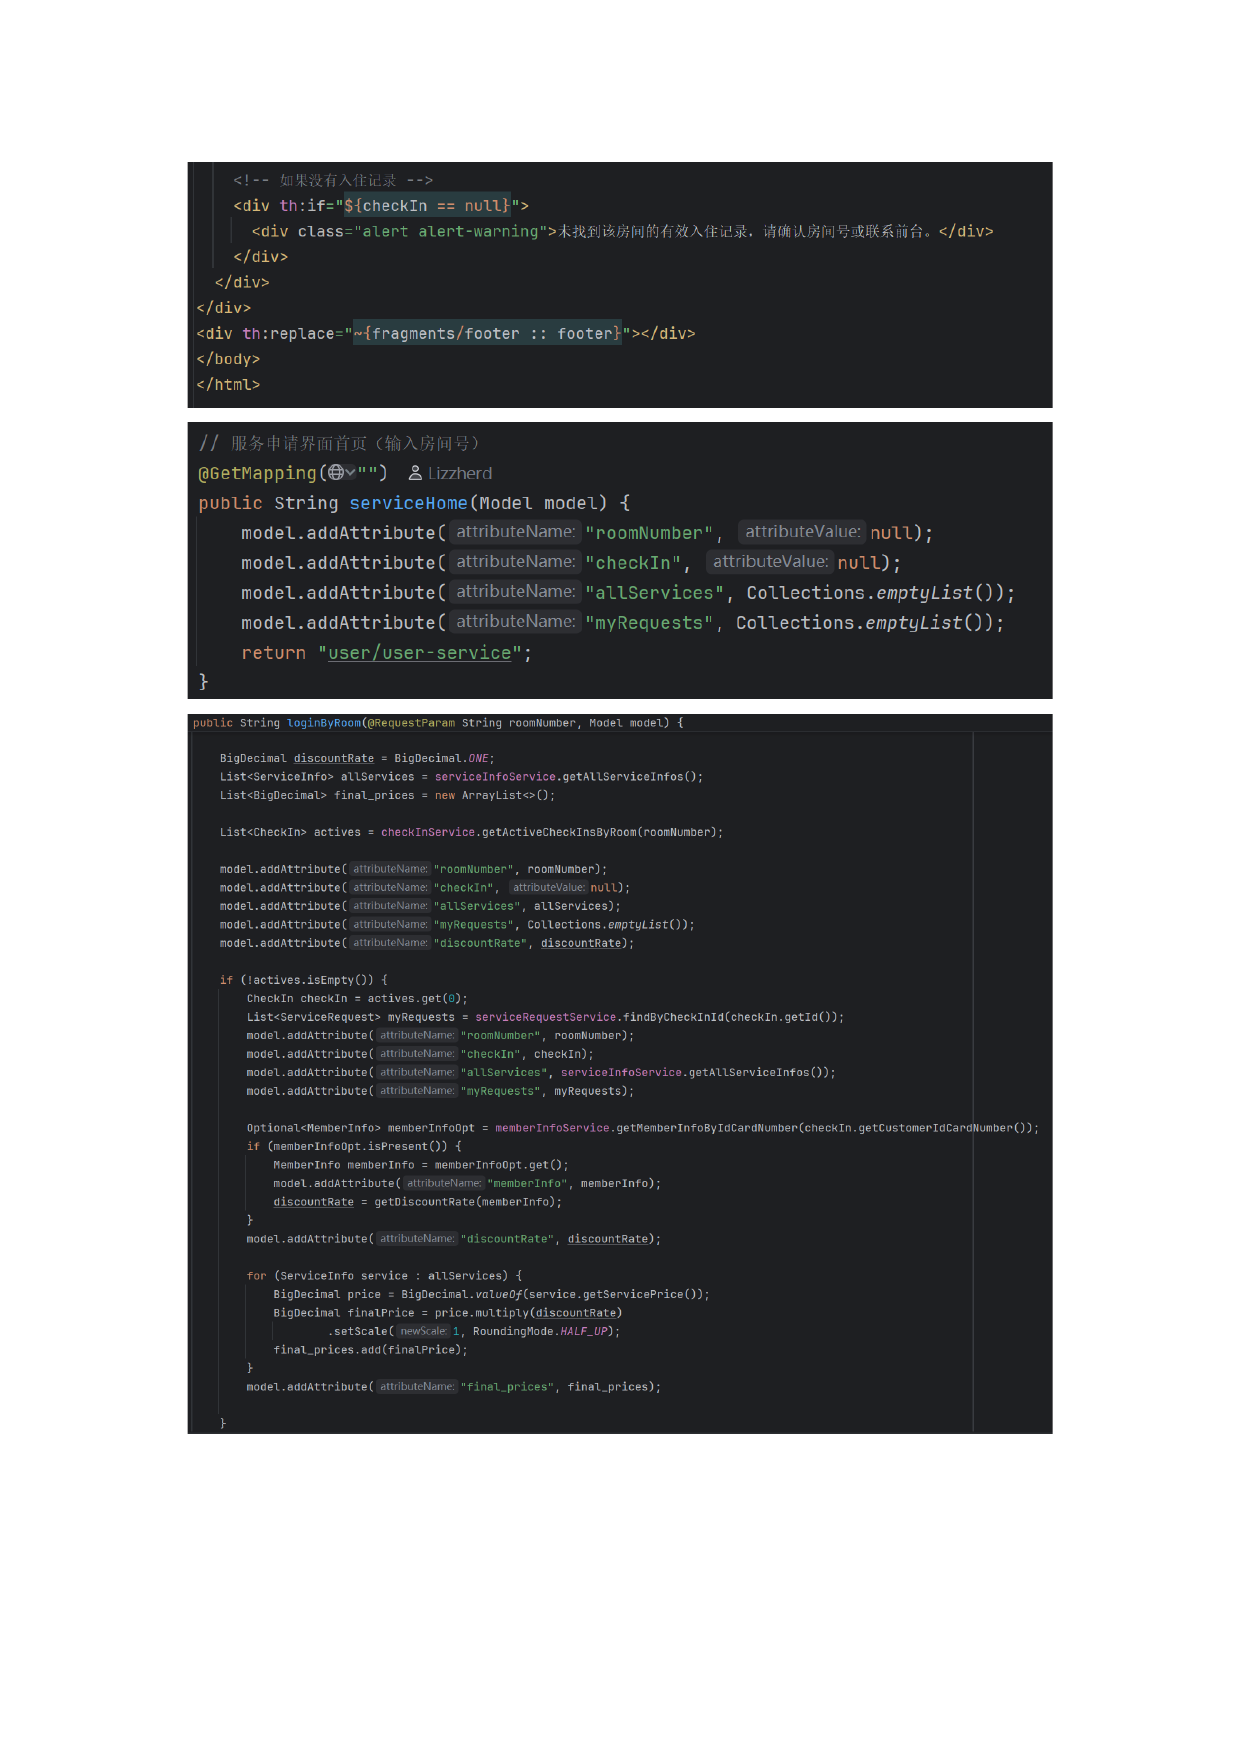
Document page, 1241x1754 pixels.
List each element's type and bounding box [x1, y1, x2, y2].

picture [187, 714, 1053, 1434]
picture [187, 422, 1053, 699]
picture [187, 162, 1053, 408]
